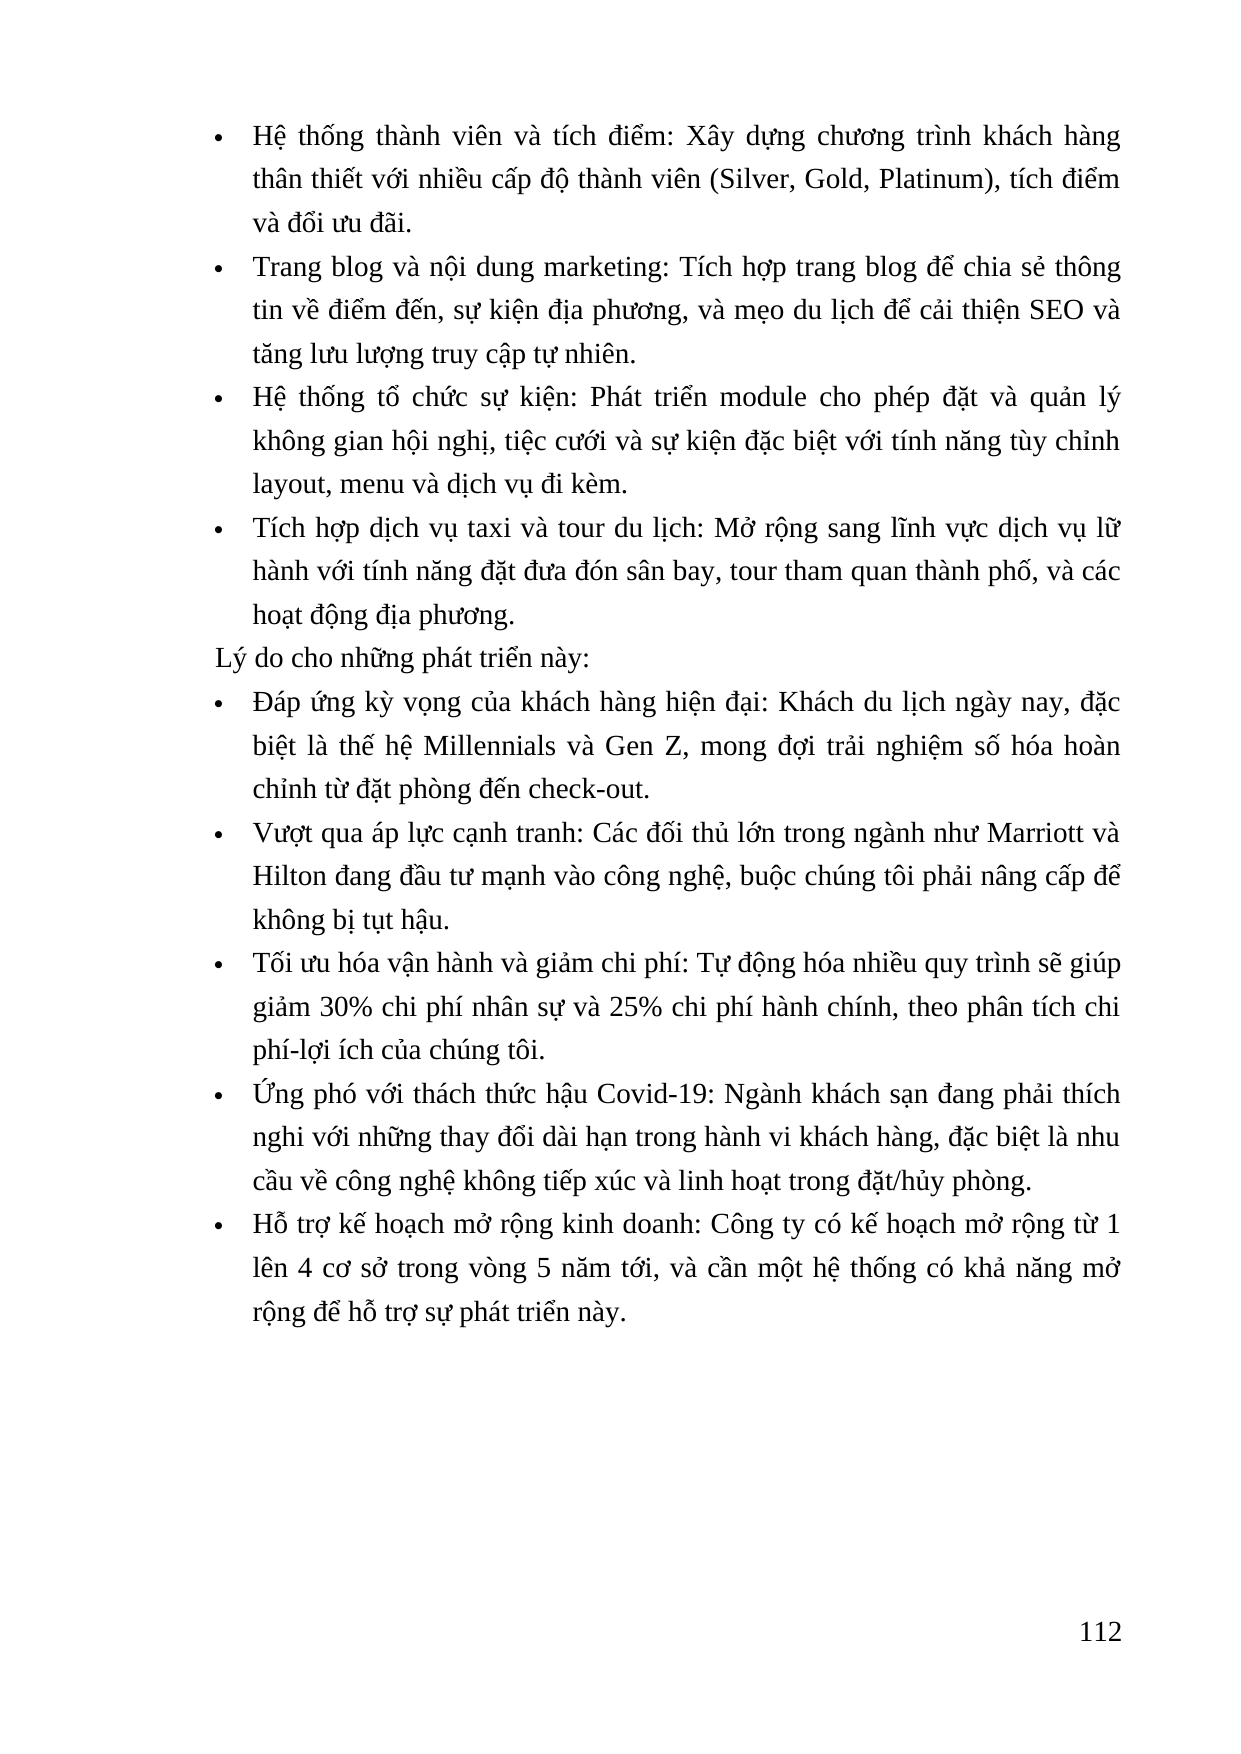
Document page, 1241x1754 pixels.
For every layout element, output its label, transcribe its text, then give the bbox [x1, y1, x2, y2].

list Hệ thống tổ chức sự kiện: Phát triển module cho phép đặt và quản lý không gian hội nghị, tiệc cưới và sự kiện đặc biệt với tính năng tùy chỉnh layout, menu và dịch vụ đi kèm. [215, 379, 1122, 500]
list Đáp ứng kỳ vọng của khách hàng hiện đại: Khách du lịch ngày nay, đặc biệt là thế hệ Millennials và Gen Z, mong đợi trải nghiệm số hóa hoàn chỉnh từ đặt phòng đến check-out. [215, 684, 1122, 805]
list Trang blog và nội dung marketing: Tích hợp trang blog để chia sẻ thông tin về điểm đến, sự kiện địa phương, và mẹo du lịch để cải thiện SEO và tăng lưu lượng truy cập tự nhiên. [215, 249, 1122, 369]
list Tích hợp dịch vụ taxi và tour du lịch: Mở rộng sang lĩnh vực dịch vụ lữ hành với tính năng đặt đưa đón sân bay, tour tham quan thành phố, và các hoạt động địa phương. [215, 510, 1122, 631]
list Lý do cho những phát triển này: [215, 641, 1122, 674]
list Ứng phó với thách thức hậu Covid-19: Ngành khách sạn đang phải thích nghi với những thay đổi dài hạn trong hành vi khách hàng, đặc biệt là nhu cầu về công nghệ không tiếp xúc và linh hoạt trong đặt/hủy phòng. [215, 1076, 1122, 1197]
list Hệ thống thành viên và tích điểm: Xây dựng chương trình khách hàng thân thiết với nhiều cấp độ thành viên (Silver, Gold, Platinum), tích điểm và đổi ưu đãi. [215, 118, 1122, 239]
list Tối ưu hóa vận hành và giảm chi phí: Tự động hóa nhiều quy trình sẽ giúp giảm 30% chi phí nhân sự và 25% chi phí hành chính, theo phân tích chi phí-lợi ích của chúng tôi. [215, 945, 1122, 1066]
list Hỗ trợ kế hoạch mở rộng kinh doanh: Công ty có kế hoạch mở rộng từ 1 lên 4 cơ sở trong vòng 5 năm tới, và cần một hệ thống có khả năng mở rộng để hỗ trợ sự phát triển này. [215, 1207, 1122, 1327]
list Vượt qua áp lực cạnh tranh: Các đối thủ lớn trong ngành như Marriott và Hilton đang đầu tư mạnh vào công nghệ, buộc chúng tôi phải nâng cấp để không bị tụt hậu. [215, 815, 1122, 935]
